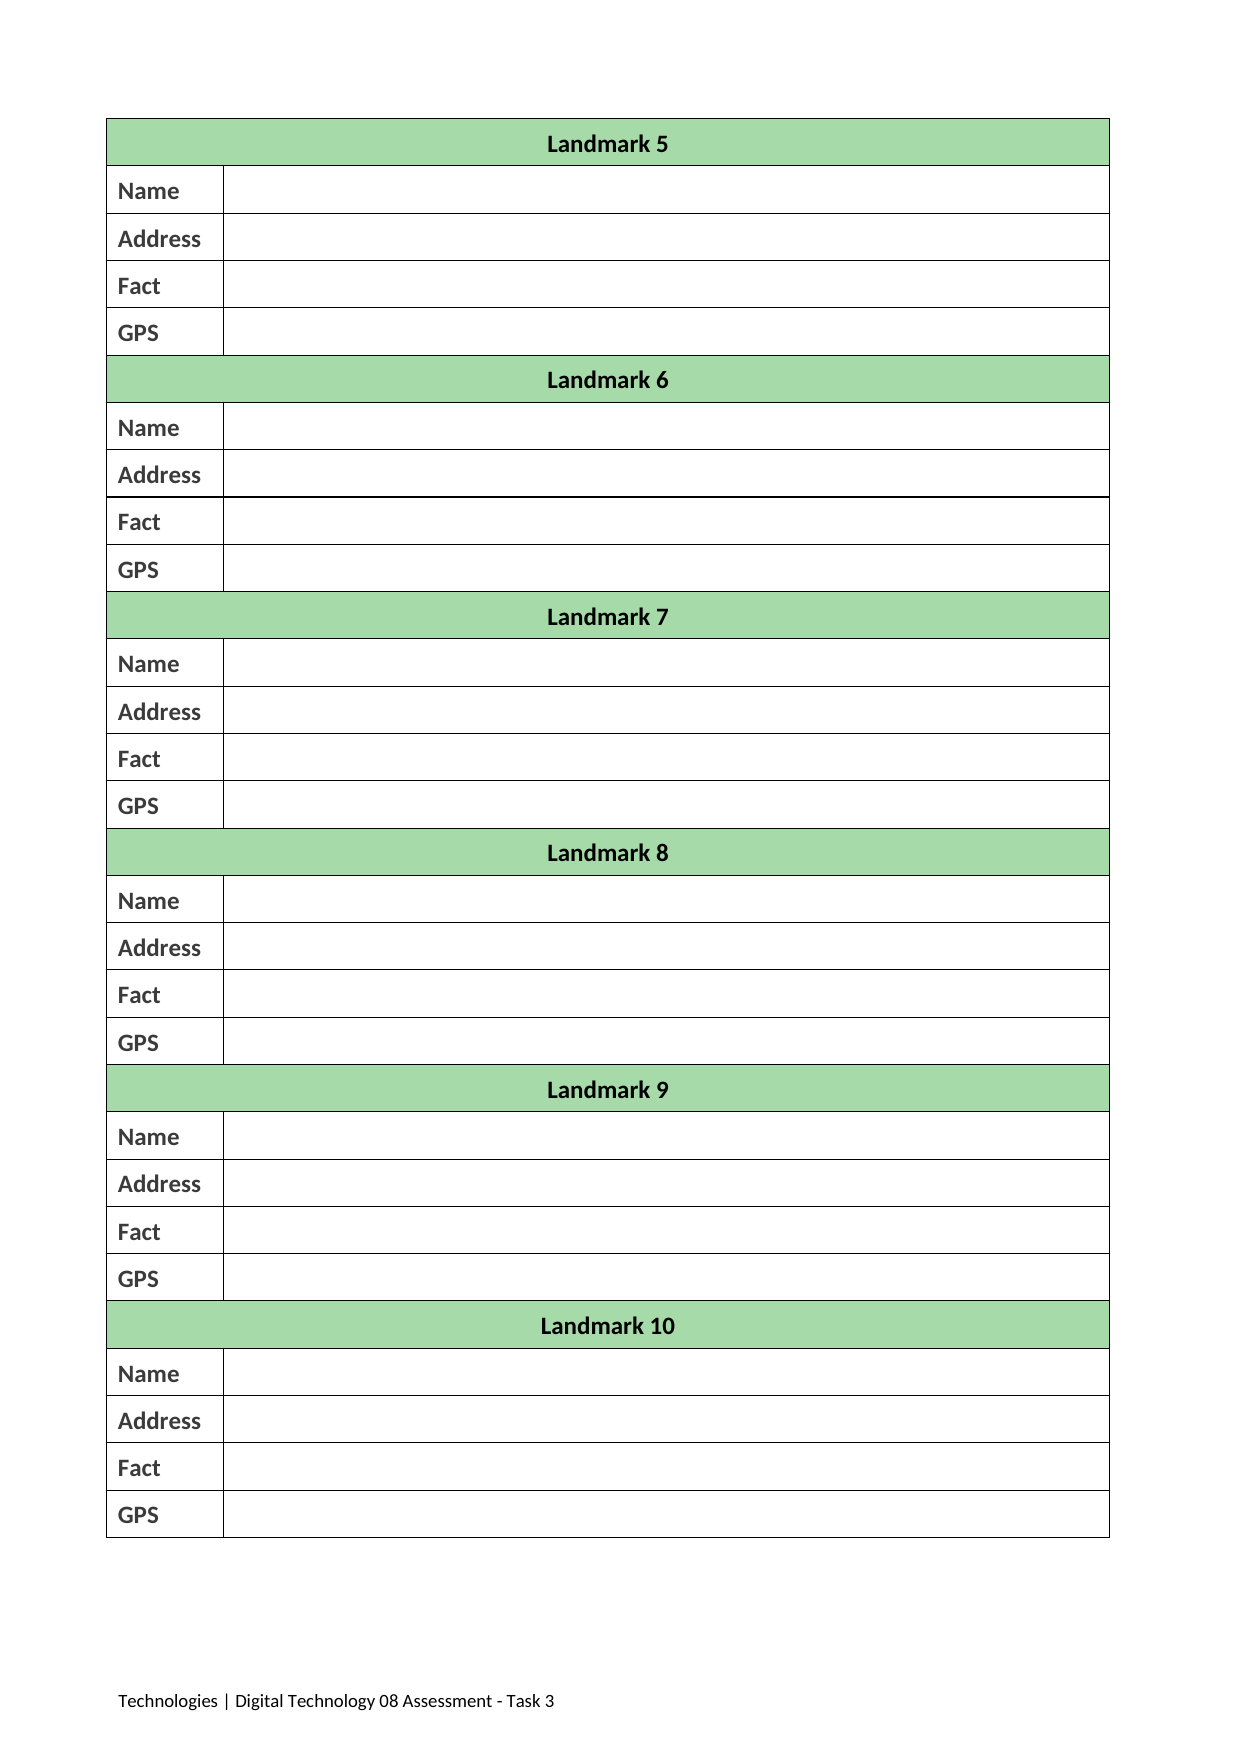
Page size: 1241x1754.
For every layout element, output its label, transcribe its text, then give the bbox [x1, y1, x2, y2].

table_cell [224, 970, 1109, 1017]
table_cell Fact [107, 261, 223, 307]
table_cell [224, 1254, 1109, 1300]
table_cell GPS [107, 308, 223, 354]
table_cell Landmark 6 [107, 356, 1109, 402]
table_cell GPS [107, 781, 223, 827]
table_cell Address [107, 450, 223, 496]
table_cell GPS [107, 1018, 223, 1064]
table_cell [224, 308, 1109, 354]
table_cell [224, 876, 1109, 922]
table_cell Landmark 10 [107, 1301, 1109, 1348]
table_cell [224, 1207, 1109, 1253]
table_cell Address [107, 214, 223, 260]
table_cell GPS [107, 1254, 223, 1300]
table_cell [224, 450, 1109, 496]
table_cell Fact [107, 970, 223, 1017]
table_cell Name [107, 403, 223, 449]
table_cell Name [107, 1112, 223, 1158]
table_cell [224, 1018, 1109, 1064]
table_cell Fact [107, 498, 223, 544]
table_cell [224, 498, 1109, 544]
table_cell [224, 1112, 1109, 1158]
table_cell Landmark 9 [107, 1065, 1109, 1111]
table_cell [224, 1160, 1109, 1206]
table_cell GPS [107, 545, 223, 591]
table_cell Landmark 7 [107, 592, 1109, 638]
table_cell Name [107, 166, 223, 213]
table_cell Fact [107, 734, 223, 780]
table_cell [224, 214, 1109, 260]
table_cell [224, 403, 1109, 449]
table_cell Address [107, 1160, 223, 1206]
table_cell Landmark 8 [107, 829, 1109, 875]
table_cell Address [107, 1396, 223, 1442]
table_cell [224, 639, 1109, 686]
table_cell GPS [107, 1491, 223, 1537]
table_cell [224, 687, 1109, 733]
table_cell [224, 166, 1109, 213]
table_cell [224, 1396, 1109, 1442]
table_cell Fact [107, 1443, 223, 1489]
table_cell Address [107, 923, 223, 969]
table_cell [224, 1491, 1109, 1537]
table_header Landmark 5 [107, 119, 1109, 165]
table_cell [224, 261, 1109, 307]
table_cell [224, 545, 1109, 591]
table_cell [224, 1443, 1109, 1489]
table_cell Address [107, 687, 223, 733]
table_cell Fact [107, 1207, 223, 1253]
table_cell [224, 734, 1109, 780]
table_cell Name [107, 876, 223, 922]
table_cell [224, 781, 1109, 827]
table_cell Name [107, 639, 223, 686]
table_cell [224, 923, 1109, 969]
table_cell Name [107, 1349, 223, 1395]
table_cell [224, 1349, 1109, 1395]
